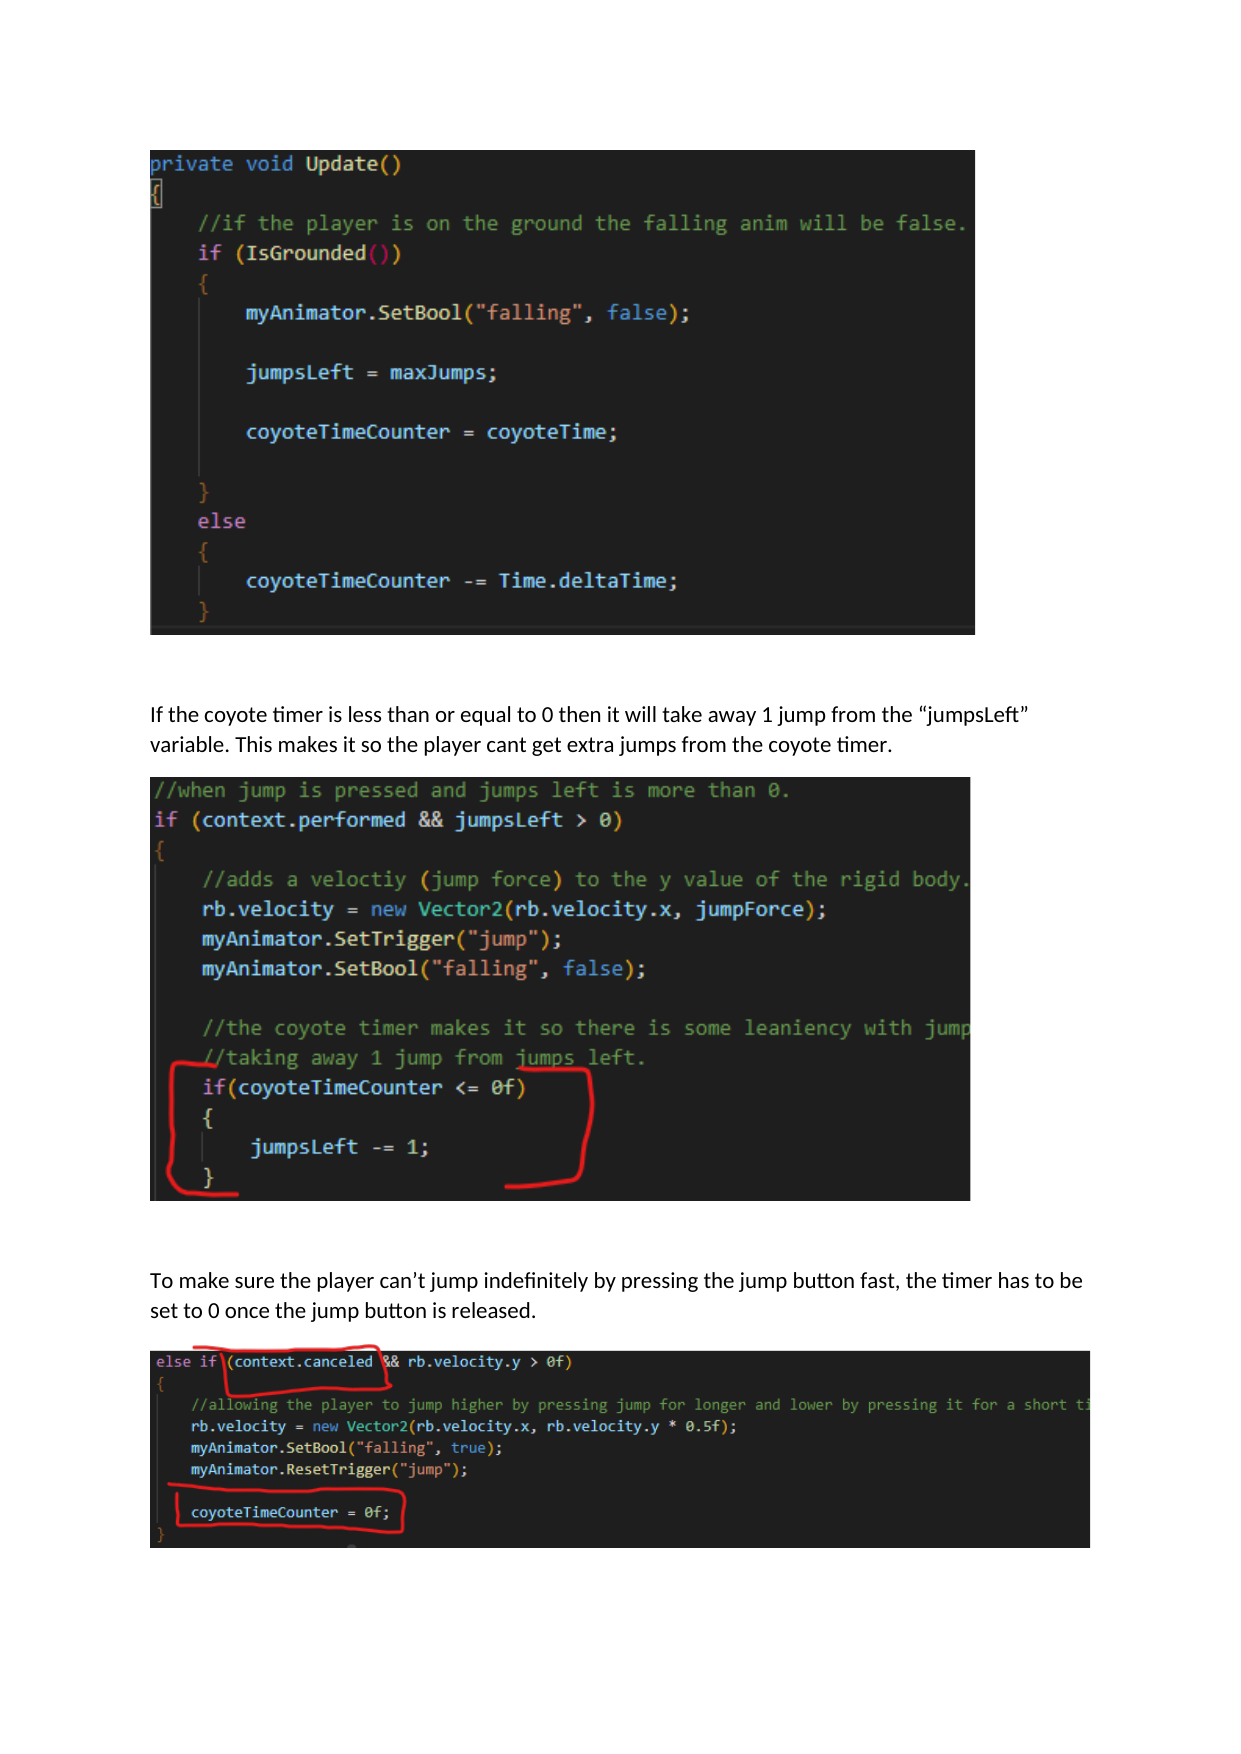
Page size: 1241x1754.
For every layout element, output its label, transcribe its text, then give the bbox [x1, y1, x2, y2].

text To make sure the player can’t jump indefinitely by pressing the jump button fast, the timer has to be set to 0 once the jump button is released. [150, 1266, 1090, 1325]
picture [150, 150, 976, 635]
picture [150, 1343, 1091, 1548]
picture [150, 777, 971, 1201]
text If the coyote timer is less than or equal to 0 then it will take away 1 jump from the “jumpsLeft” variable. This makes it so the player cant get extra jumps from the coyote timer. [150, 700, 1090, 758]
